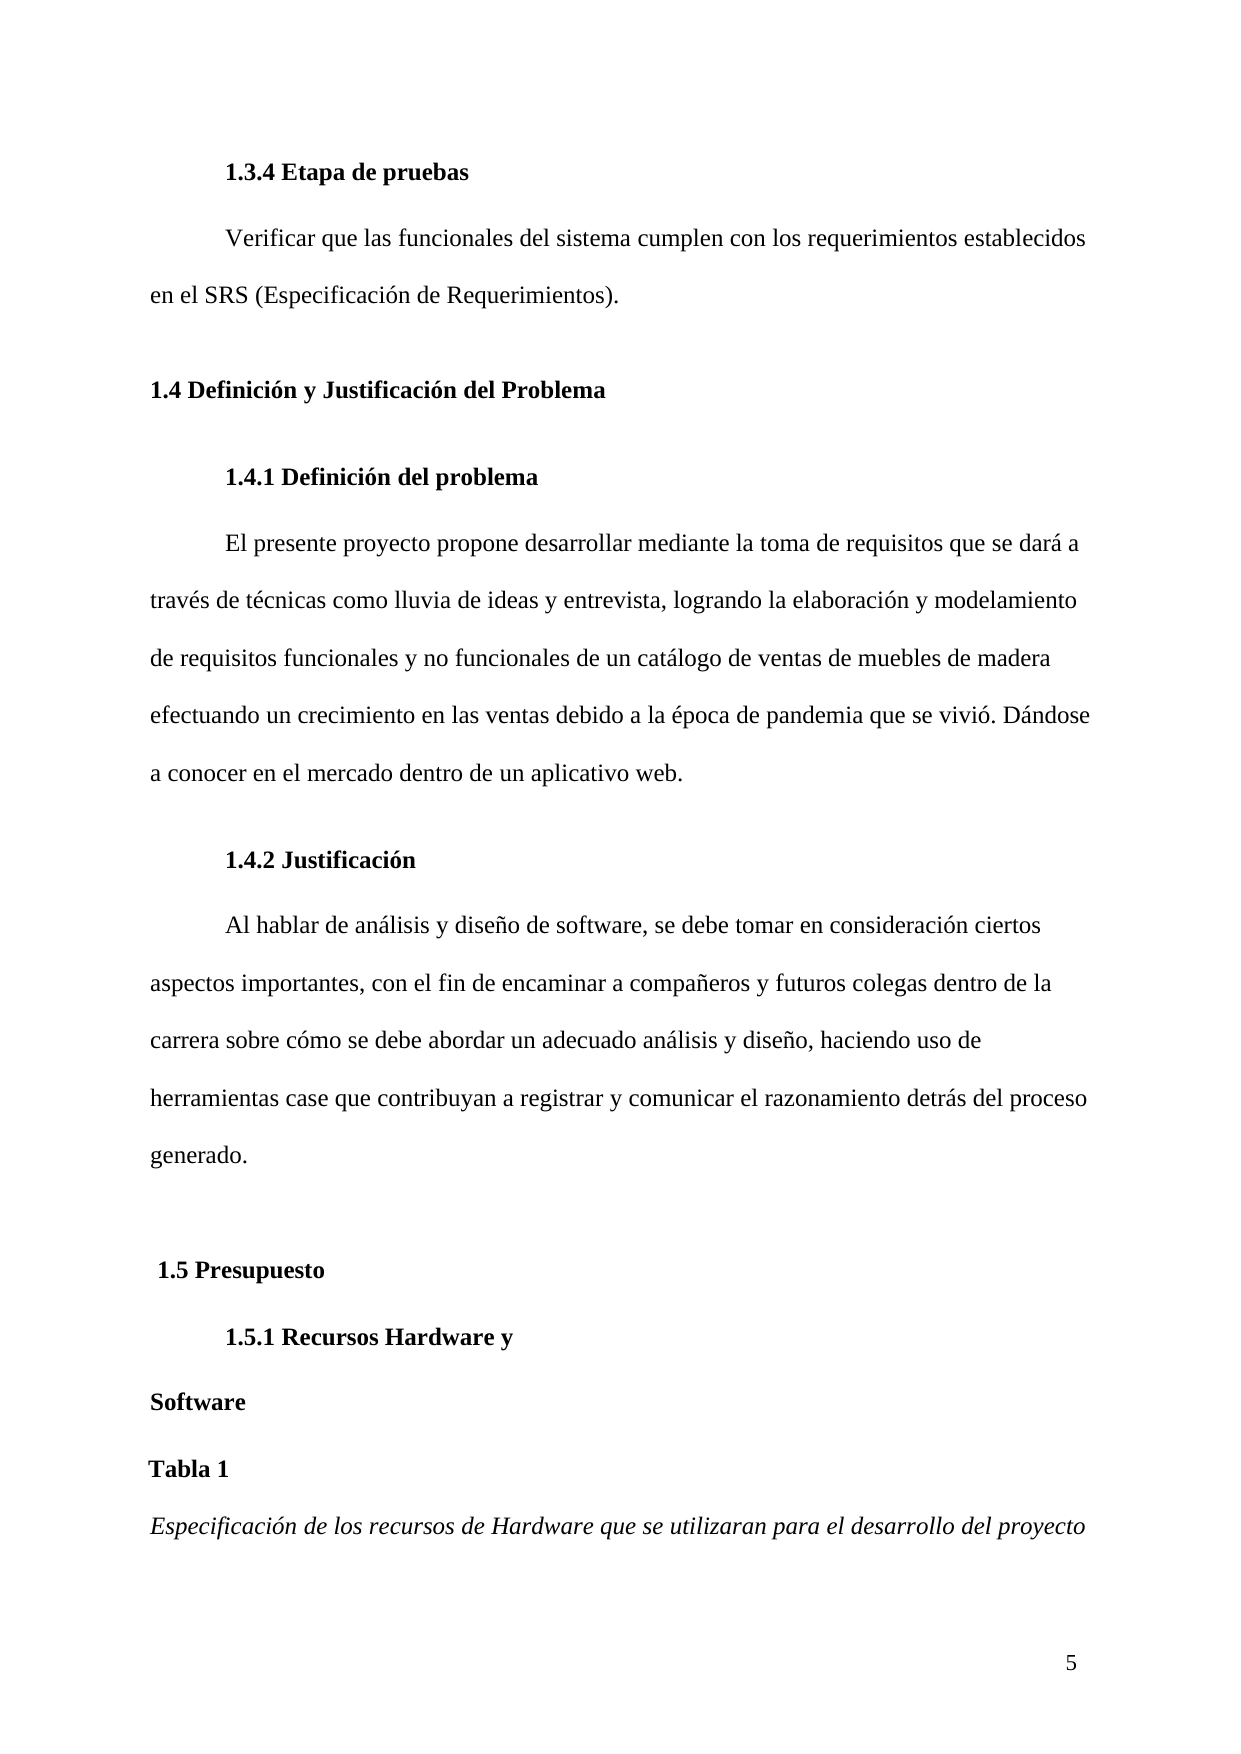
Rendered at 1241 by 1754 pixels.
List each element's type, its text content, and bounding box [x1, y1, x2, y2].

subtitle Etapa de pruebas [225, 157, 1128, 186]
text El presente proyecto propone desarrollar mediante la toma de requisitos que se dará a través de técnicas como lluvia de ideas y entrevista, logrando la elaboración y modelamiento de requisitos funcionales y no funcionales de un catálogo de ventas de muebles de madera efectuando un crecimiento en las ventas debido a la época de pandemia que se vivió. Dándose a conocer en el mercado dentro de un aplicativo web. [150, 528, 1095, 787]
text Verificar que las funcionales del sistema cumplen con los requerimientos establecidos en el SRS (Especificación de Requerimientos). [150, 223, 1095, 309]
list Recursos Hardware y Software [150, 1285, 615, 1416]
list Definición del problema [225, 462, 1128, 491]
subtitle Presupuesto [157, 1256, 1128, 1284]
subtitle Justificación [225, 845, 1128, 873]
subtitle Definición y Justificación del Problema [150, 375, 1128, 404]
text Tabla 1 [123, 1417, 615, 1482]
text Al hablar de análisis y diseño de software, se debe tomar en consideración ciertos aspectos importantes, con el fin de encaminar a compañeros y futuros colegas dentro de la carrera sobre cómo se debe abordar un adecuado análisis y diseño, haciendo uso de herramientas case que contribuyan a registrar y comunicar el razonamiento detrás del proceso generado. [150, 911, 1108, 1169]
text Especificación de los recursos de Hardware que se utilizaran para el desarrollo del proyecto [150, 1511, 1128, 1540]
